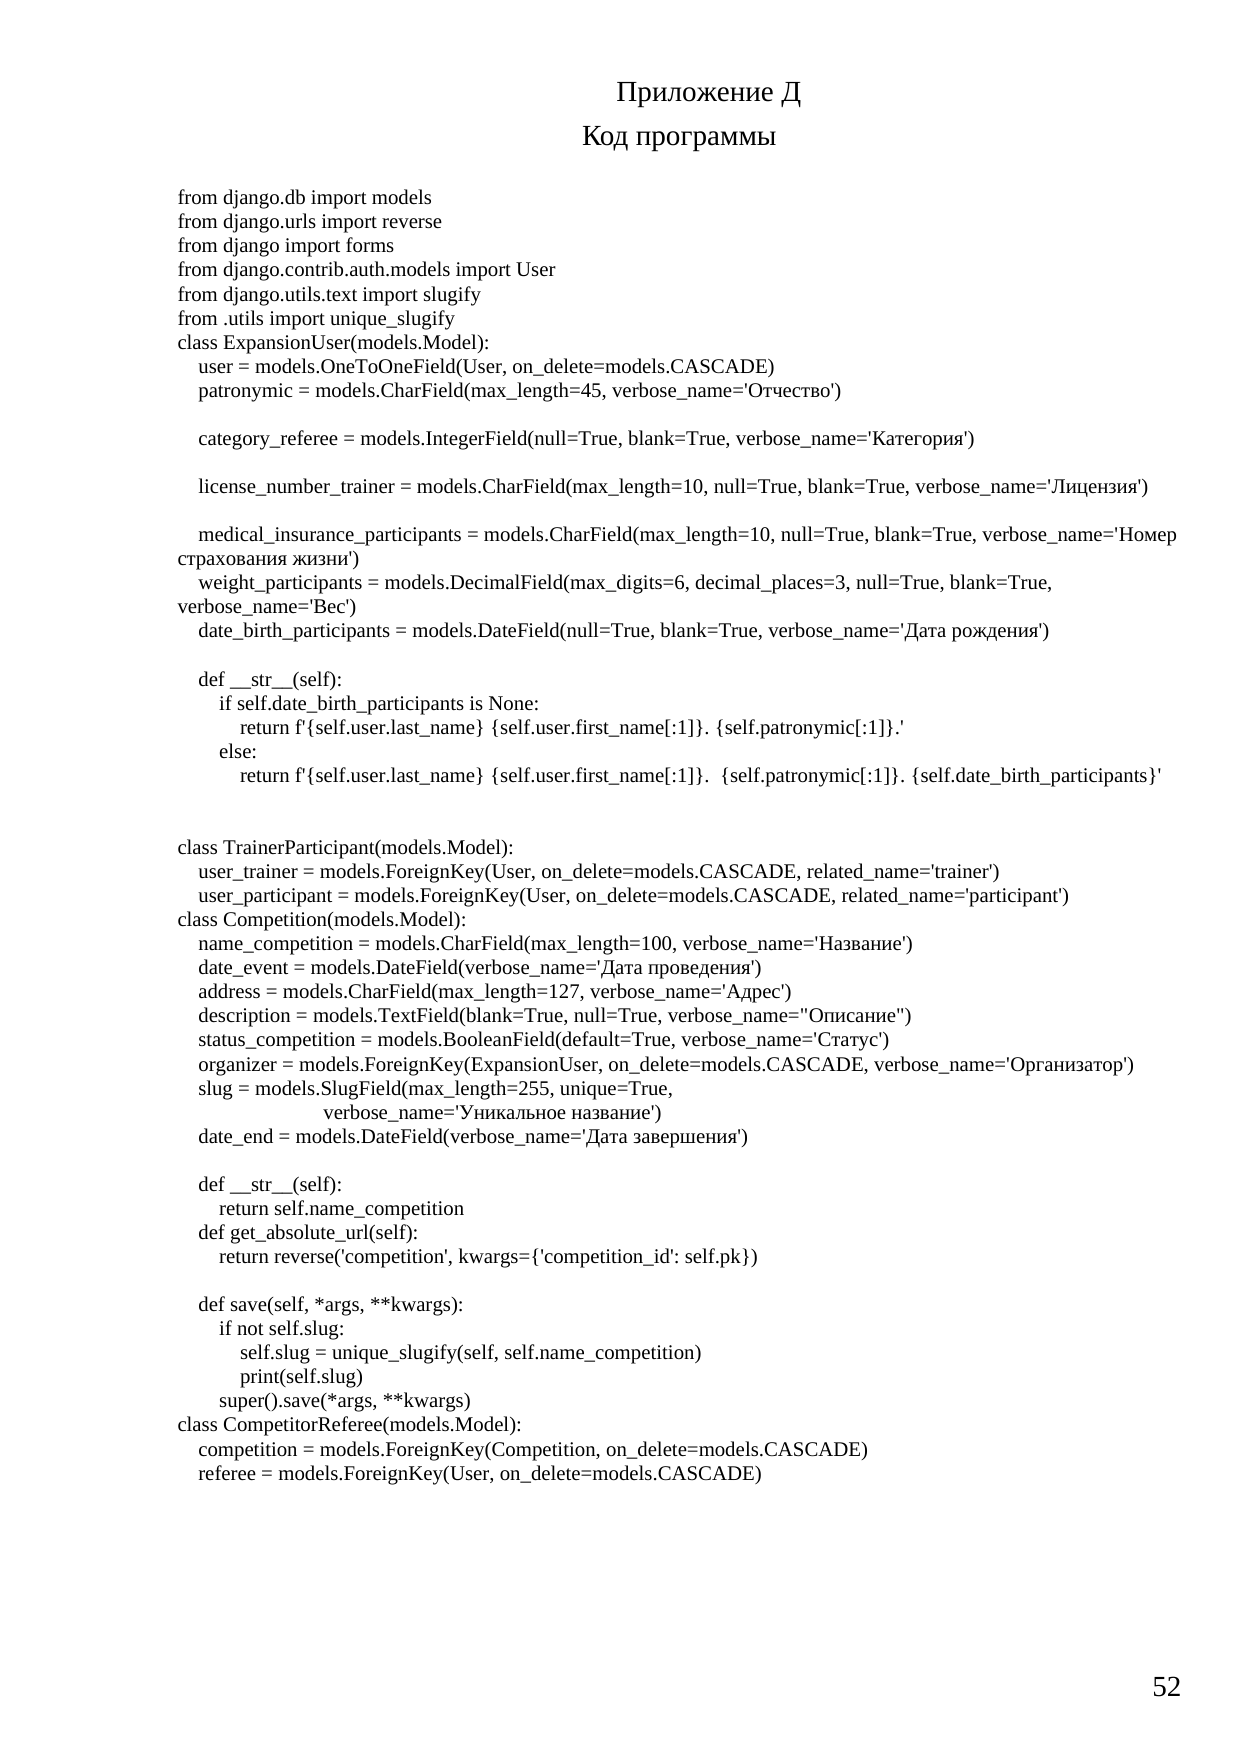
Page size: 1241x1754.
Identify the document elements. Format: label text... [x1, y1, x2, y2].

text class CompetitorReferee(models.Model): competition = models.ForeignKey(Competition, on_delete=models.CASCADE) referee = models.ForeignKey(User, on_delete=models.CASCADE) [177, 1412, 1181, 1556]
text class ExpansionUser(models.Model): user = models.OneToOneField(User, on_delete=models.CASCADE) patronymic = models.CharField(max_length=45, verbose_name='Отчество') category_referee = models.IntegerField(null=True, blank=True, verbose_name='Категория') license_number_trainer = models.CharField(max_length=10, null=True, blank=True, verbose_name='Лицензия') medical_insurance_participants = models.CharField(max_length=10, null=True, blank=True, verbose_name='Номер страхования жизни') weight_participants = models.DecimalField(max_digits=6, decimal_places=3, null=True, blank=True, verbose_name='Вес') date_birth_participants = models.DateField(null=True, blank=True, verbose_name='Дата рождения') def __str__(self): if self.date_birth_participants is None: return f'{self.user.last_name} {self.user.first_name[:1]}. {self.patronymic[:1]}.' else: return f'{self.user.last_name} {self.user.first_name[:1]}. {self.patronymic[:1]}. {self.date_birth_participants}' class TrainerParticipant(models.Model): user_trainer = models.ForeignKey(User, on_delete=models.CASCADE, related_name='trainer') user_participant = models.ForeignKey(User, on_delete=models.CASCADE, related_name='participant') [177, 329, 1181, 907]
subtitle Код программы [177, 118, 1181, 152]
text from django.db import models from django.urls import reverse from django import forms from django.contrib.auth.models import User from django.utils.text import slugify from .utils import unique_slugify [177, 185, 1181, 329]
text class Competition(models.Model): name_competition = models.CharField(max_length=100, verbose_name='Название') date_event = models.DateField(verbose_name='Дата проведения') address = models.CharField(max_length=127, verbose_name='Адрес') description = models.TextField(blank=True, null=True, verbose_name="Описание") status_competition = models.BooleanField(default=True, verbose_name='Статус') organizer = models.ForeignKey(ExpansionUser, on_delete=models.CASCADE, verbose_name='Организатор') slug = models.SlugField(max_length=255, unique=True, verbose_name='Уникальное название') date_end = models.DateField(verbose_name='Дата завершения') def __str__(self): return self.name_competition def get_absolute_url(self): return reverse('competition', kwargs={'competition_id': self.pk}) def save(self, *args, **kwargs): if not self.slug: self.slug = unique_slugify(self, self.name_competition) print(self.slug) super().save(*args, **kwargs) [177, 907, 1181, 1412]
